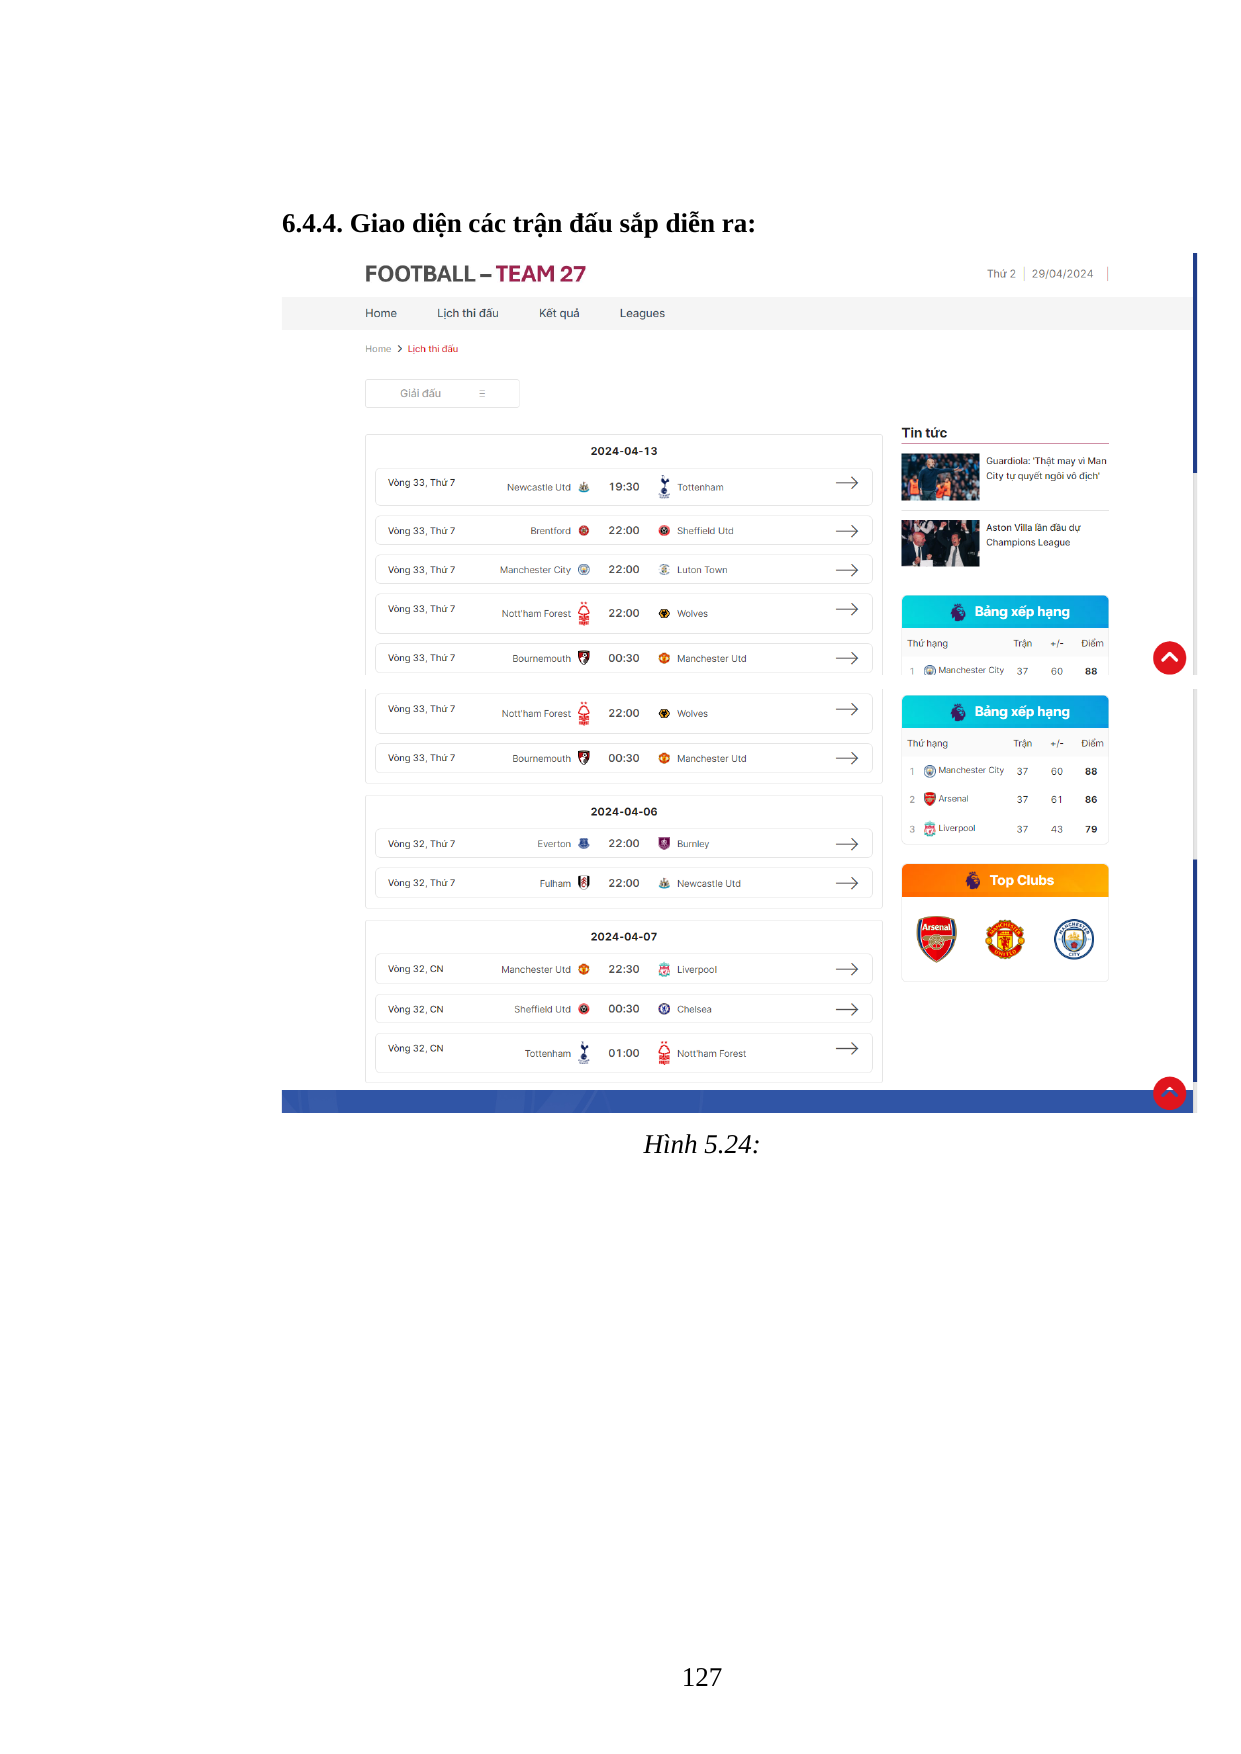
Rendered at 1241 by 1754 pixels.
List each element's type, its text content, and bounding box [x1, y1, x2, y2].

picture [281, 253, 1198, 675]
picture [281, 689, 1198, 1113]
subtitle 6.4.4. Giao diện các trận đấu sắp diễn ra: [207, 207, 1122, 238]
text Hình 5.24: [207, 1128, 1122, 1159]
